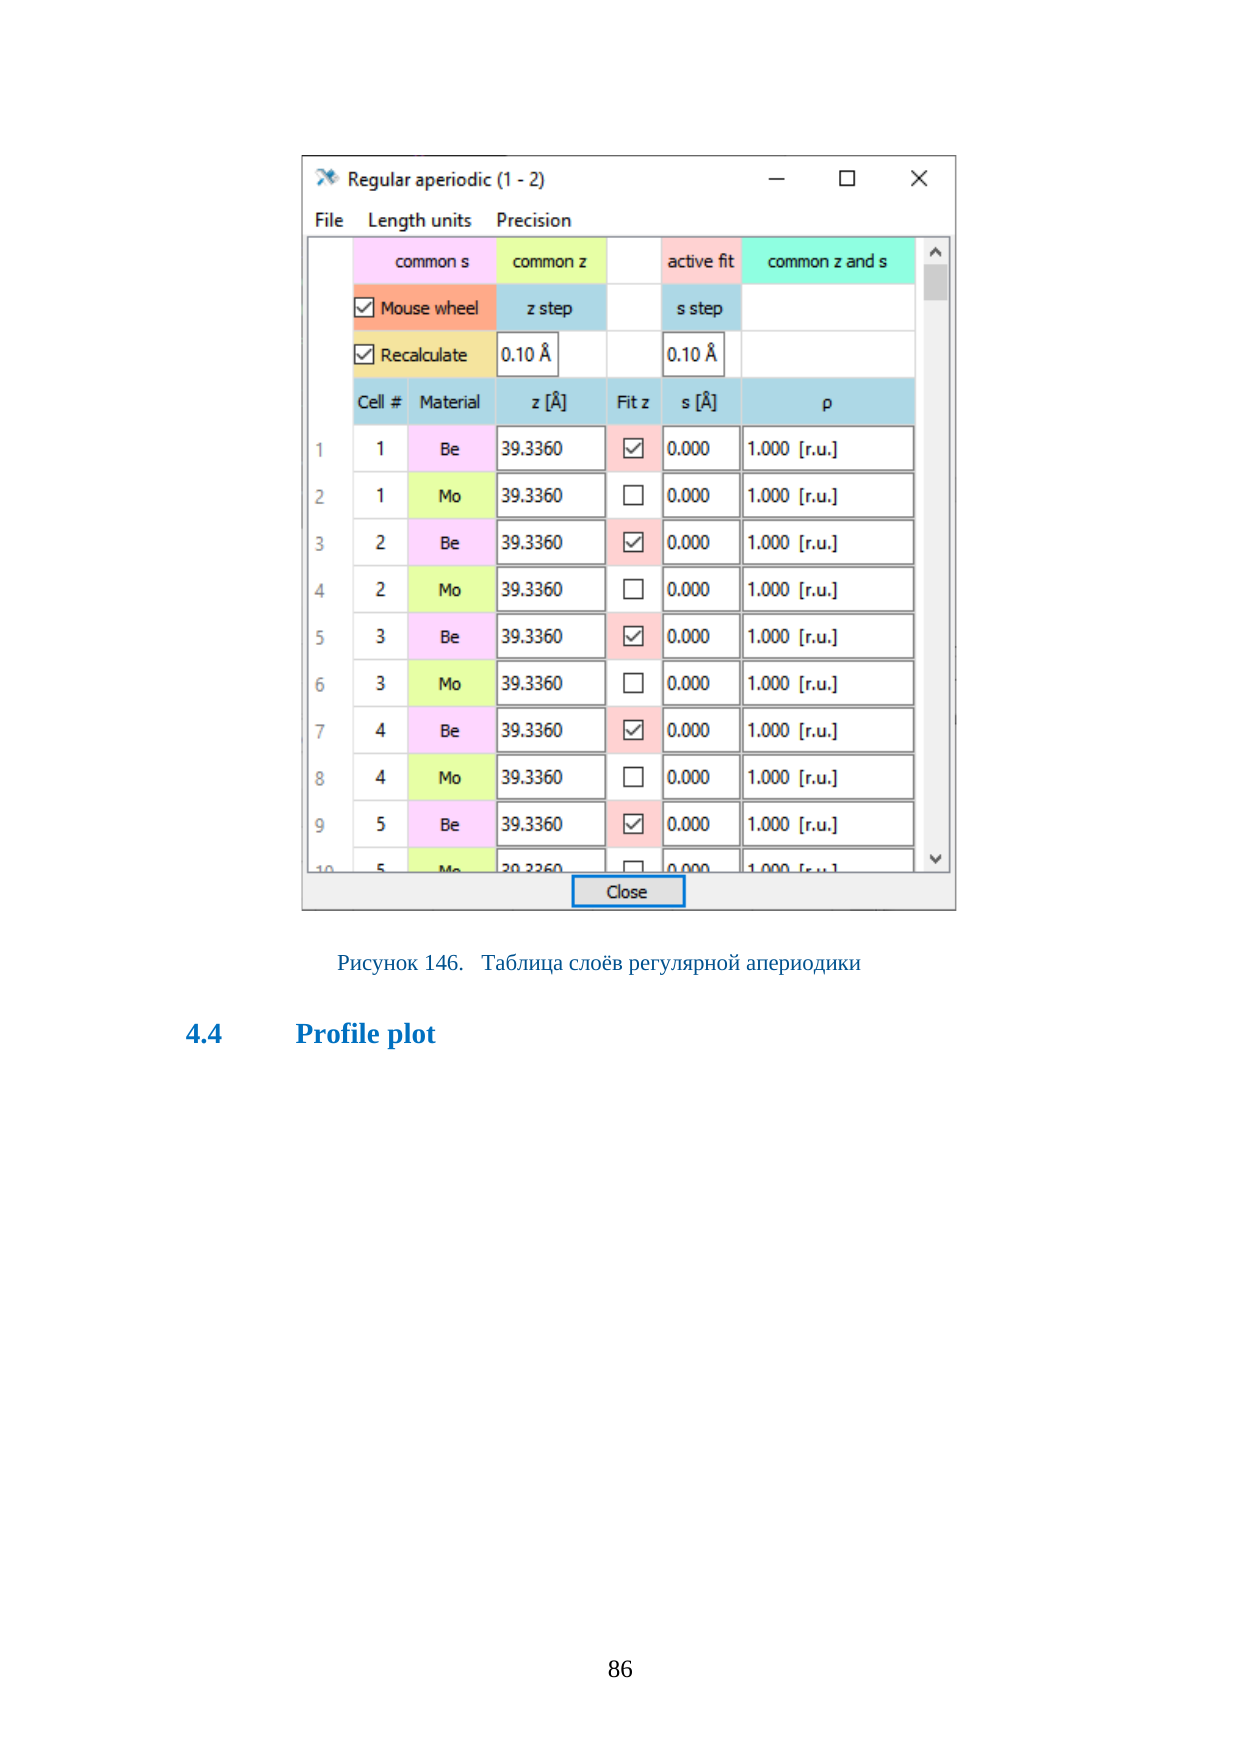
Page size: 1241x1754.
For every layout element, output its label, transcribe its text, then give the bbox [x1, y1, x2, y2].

subtitle Profile plot [155, 1016, 1093, 1050]
picture [301, 155, 957, 911]
